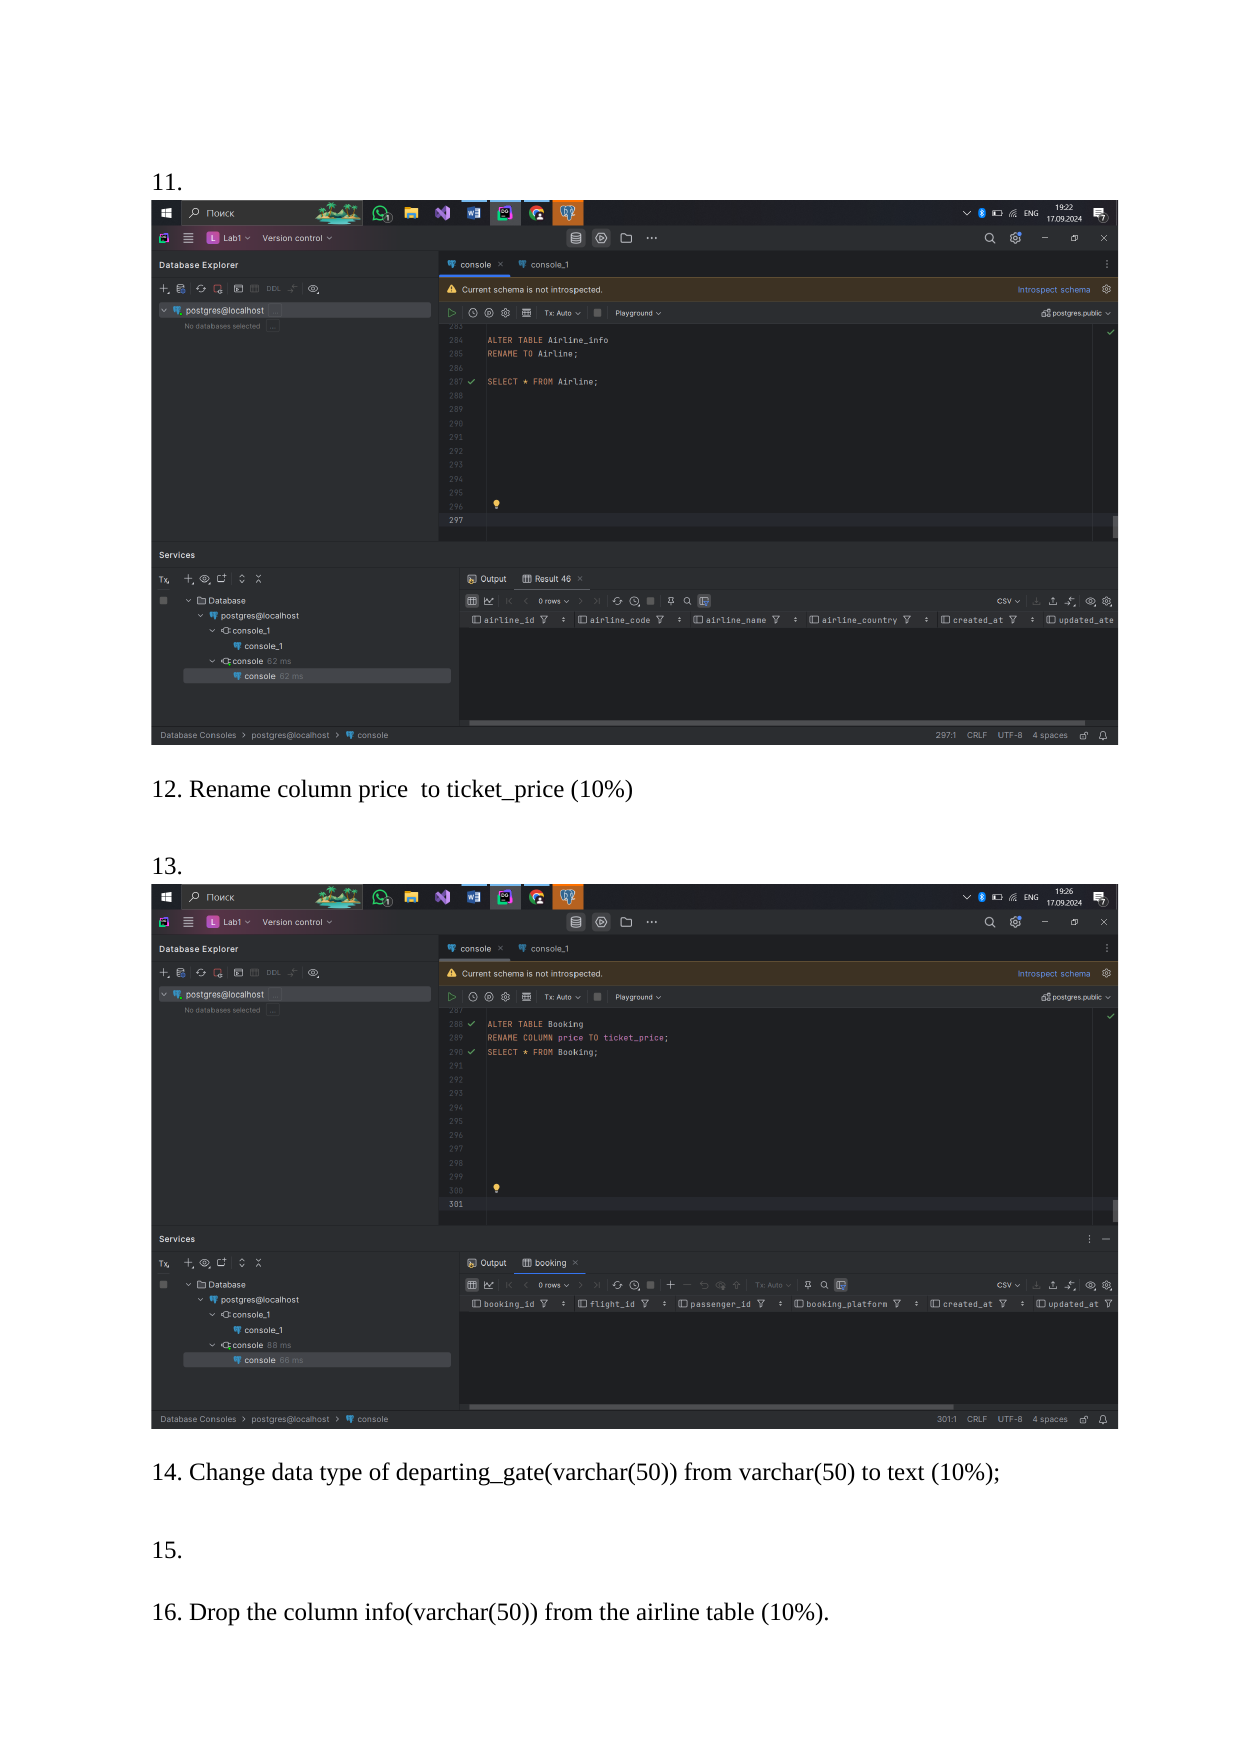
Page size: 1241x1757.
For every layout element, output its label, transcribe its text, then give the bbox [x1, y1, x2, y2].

title Change data type of departing_gate(varchar(50)) from varchar(50) to text (10%); [151, 1457, 1088, 1486]
picture [151, 884, 1119, 1429]
title Drop the column info(varchar(50)) from the airline table (10%). [151, 1597, 1088, 1626]
title Rename column price to ticket_price (10%) [151, 774, 1088, 802]
picture [151, 200, 1119, 745]
